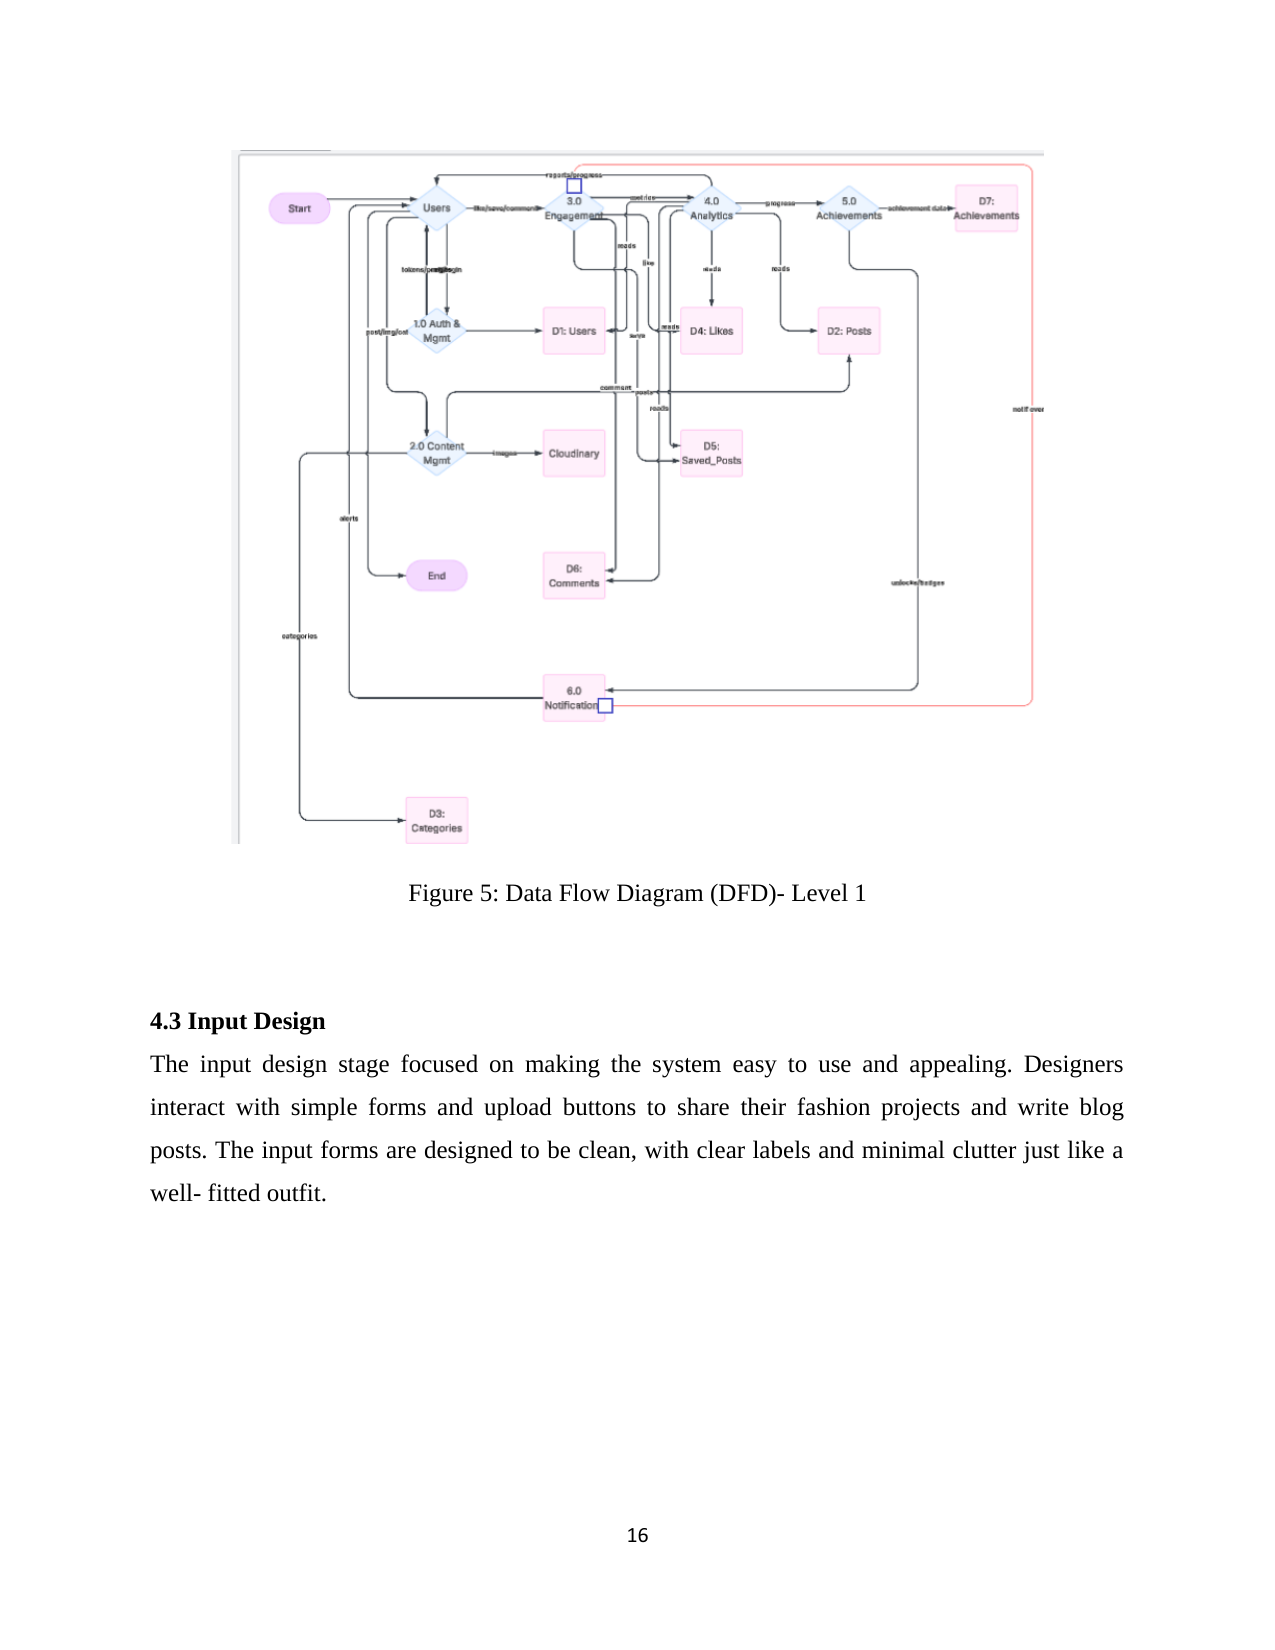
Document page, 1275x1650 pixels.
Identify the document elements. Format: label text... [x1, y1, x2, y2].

picture [231, 150, 1044, 844]
text Figure 5: Data Flow Diagram (DFD)- Level 1 [150, 878, 1125, 907]
subtitle 4.3 Input Design [150, 1006, 1125, 1034]
text The input design stage focused on making the system easy to use and appealing. Designers interact with simple forms and upload buttons to share their fashion projects and write blog posts. The input forms are designed to be clean, with clear labels and minimal clutter just like a well- fitted outfit. [150, 1049, 1125, 1207]
